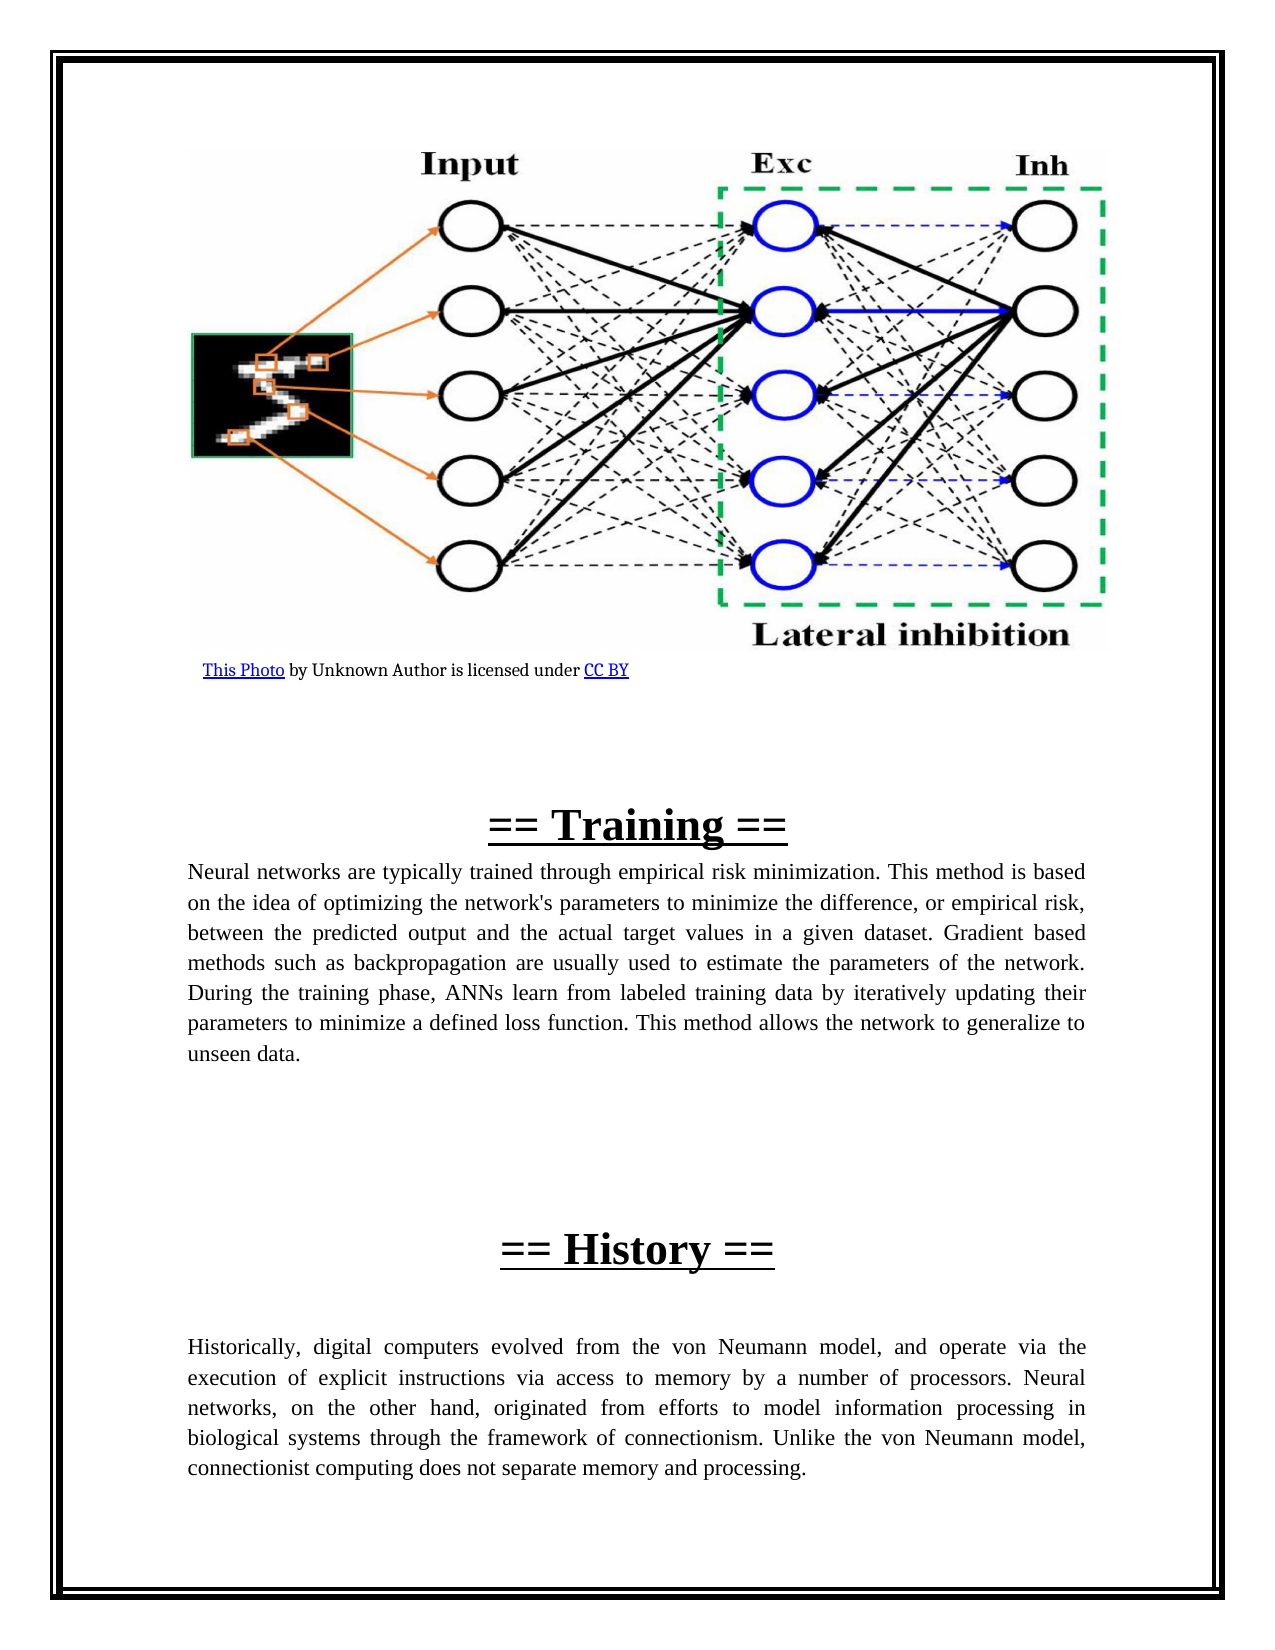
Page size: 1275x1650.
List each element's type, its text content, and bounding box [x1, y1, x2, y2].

text Historically, digital computers evolved from the von Neumann model, and operate via the execution of explicit instructions via access to memory by a number of processors. Neural networks, on the other hand, originated from efforts to model information processing in biological systems through the framework of connectionism. Unlike the von Neumann model, connectionist computing does not separate memory and processing. [187, 1333, 1087, 1481]
subtitle == Training == [187, 798, 1087, 851]
picture [187, 149, 1109, 651]
text Neural networks are typically trained through empirical risk minimization. This method is based on the idea of optimizing the network's parameters to minimize the difference, or empirical risk, between the predicted output and the actual target values in a given dataset. Gradient based methods such as backpropagation are usually used to estimate the parameters of the network. During the training phase, ANNs learn from labeled training data by iteratively updating their parameters to minimize a defined loss function. This method allows the network to generalize to unseen data. [187, 858, 1087, 1066]
subtitle == History == [187, 1222, 1087, 1274]
